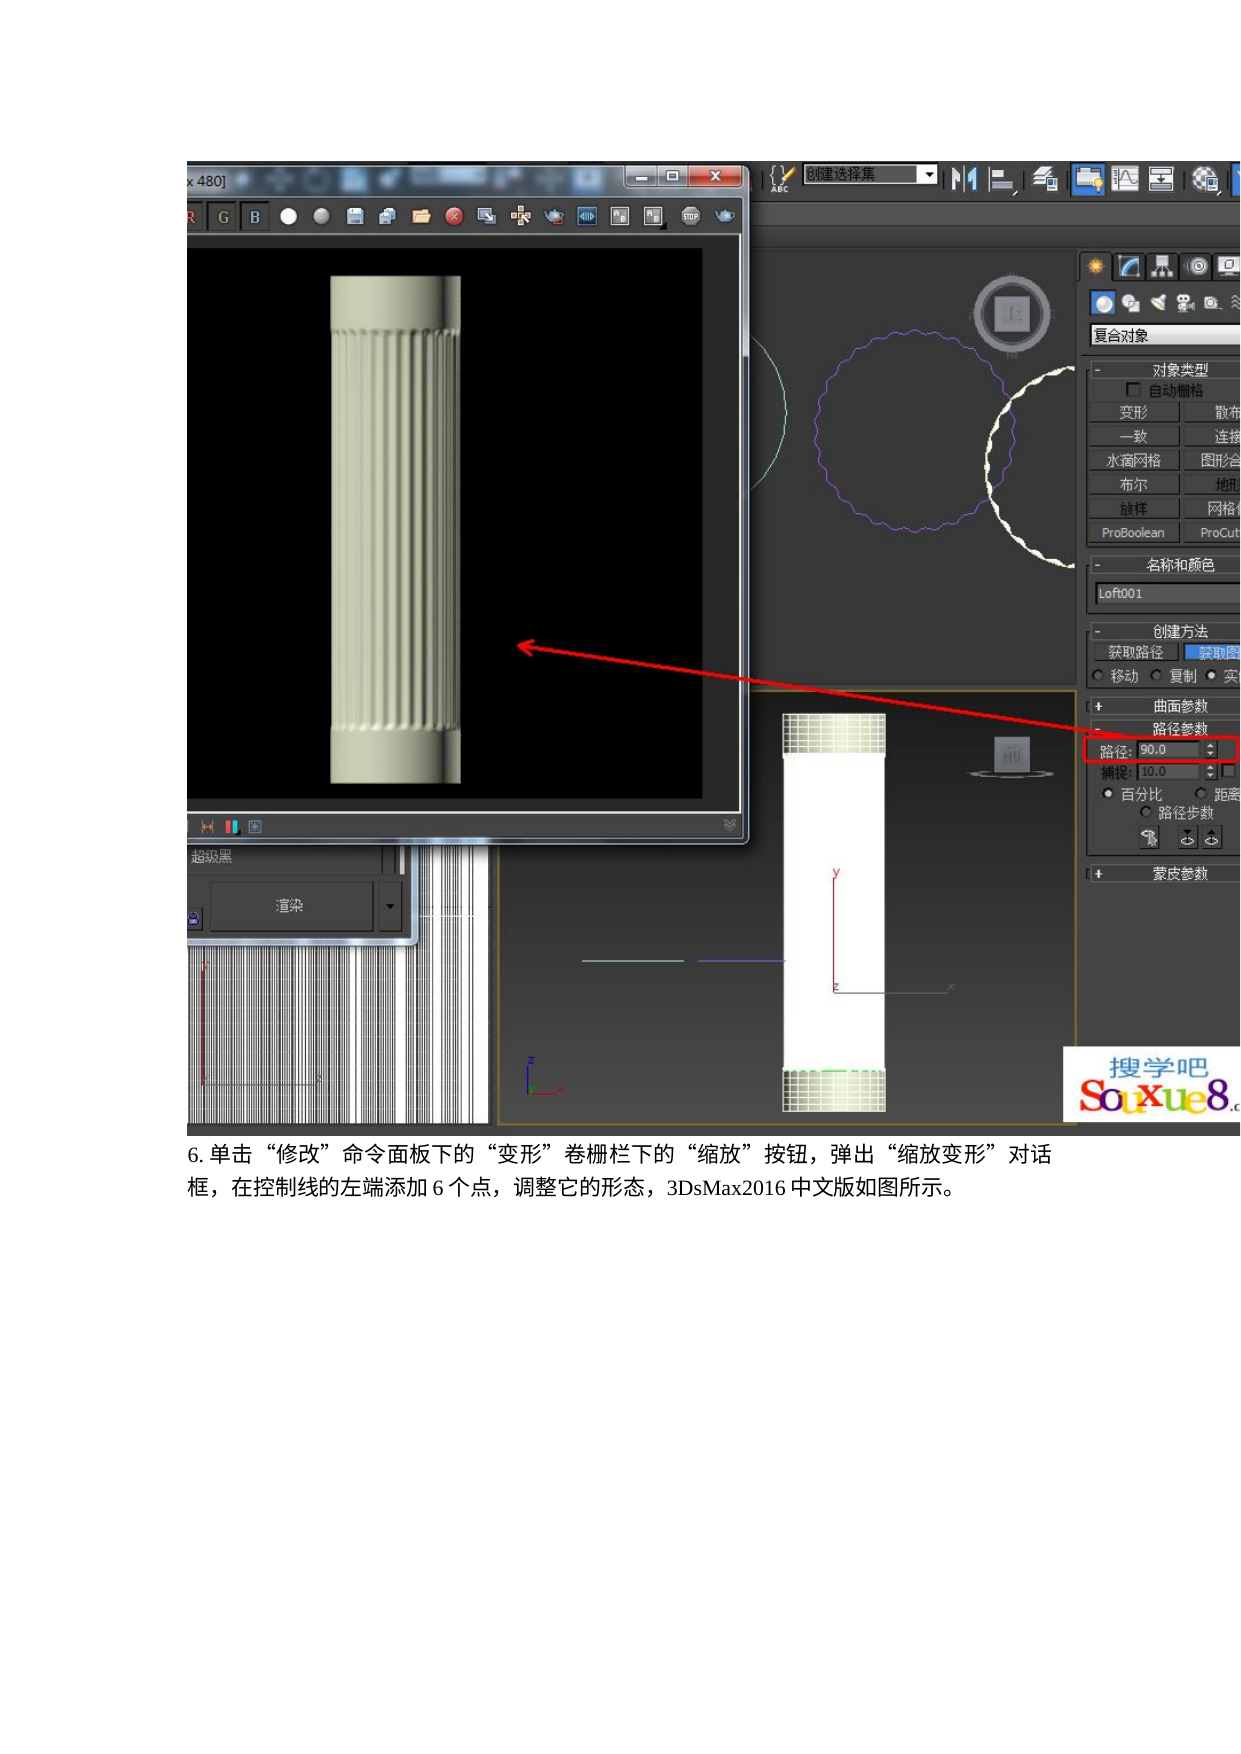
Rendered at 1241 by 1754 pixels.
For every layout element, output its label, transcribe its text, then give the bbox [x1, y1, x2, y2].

picture [187, 161, 1241, 1136]
